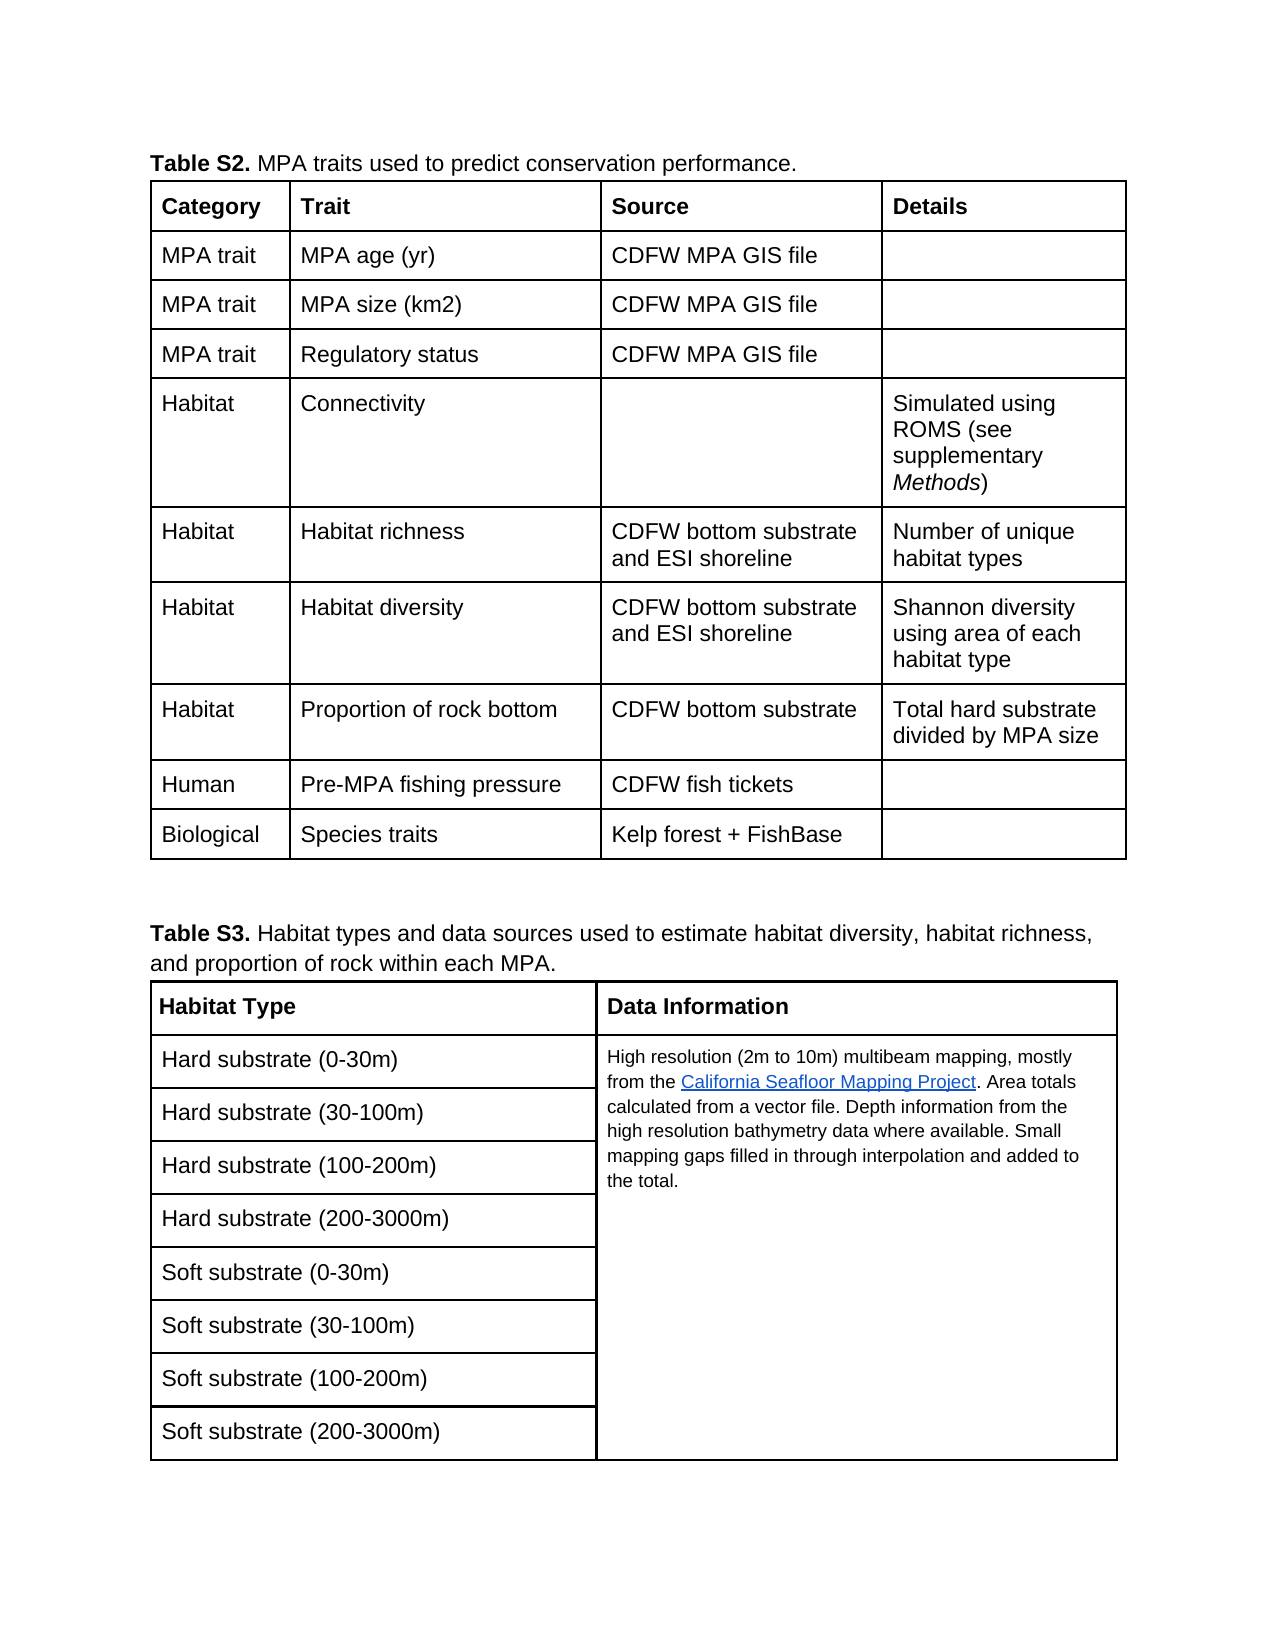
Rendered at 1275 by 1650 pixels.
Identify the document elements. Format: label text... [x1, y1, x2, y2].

table_header Source [602, 182, 881, 229]
table_cell MPA trait [152, 232, 289, 279]
table_cell Proportion of rock bottom [291, 685, 600, 759]
text Table S2. MPA traits used to predict conservation performance. [150, 150, 1125, 176]
table_cell CDFW MPA GIS file [602, 281, 881, 328]
table_cell MPA trait [152, 281, 289, 328]
table_cell Habitat [152, 583, 289, 683]
table_cell Total hard substrate divided by MPA size [883, 685, 1125, 759]
table_cell CDFW MPA GIS file [602, 232, 881, 279]
text Table S3. Habitat types and data sources used to estimate habitat diversity, habitat richness, and proportion of rock within each MPA. [150, 920, 1125, 976]
table_cell Pre-MPA fishing pressure [291, 761, 600, 808]
table_cell Habitat [152, 379, 289, 506]
table_cell Hard substrate (100-200m) [152, 1142, 595, 1193]
table_cell [883, 281, 1125, 328]
table_cell Soft substrate (0-30m) [152, 1248, 595, 1299]
table_cell Habitat [152, 685, 289, 759]
table_cell Regulatory status [291, 330, 600, 377]
table_header Category [152, 182, 289, 229]
table_cell Human [152, 761, 289, 808]
table_cell Number of unique habitat types [883, 508, 1125, 581]
table_header Data Information [598, 983, 1116, 1033]
table_cell Kelp forest + FishBase [602, 810, 881, 857]
table_cell Simulated using ROMS (see supplementary Methods) [883, 379, 1125, 506]
table_header Details [883, 182, 1125, 229]
table_cell Hard substrate (200-3000m) [152, 1195, 595, 1246]
table_cell CDFW fish tickets [602, 761, 881, 808]
table_cell CDFW bottom substrate [602, 685, 881, 759]
table_cell [883, 761, 1125, 808]
table_header Habitat Type [152, 983, 595, 1033]
table_cell Soft substrate (100-200m) [152, 1354, 595, 1405]
table_cell Habitat [152, 508, 289, 581]
table_header Trait [291, 182, 600, 229]
table_cell [883, 810, 1125, 857]
table_cell [883, 330, 1125, 377]
table_cell Connectivity [291, 379, 600, 506]
table_cell CDFW bottom substrate and ESI shoreline [602, 508, 881, 581]
table_cell CDFW bottom substrate and ESI shoreline [602, 583, 881, 683]
table_cell Hard substrate (30-100m) [152, 1089, 595, 1140]
table_cell Hard substrate (0-30m) [152, 1036, 595, 1087]
table_cell Shannon diversity using area of each habitat type [883, 583, 1125, 683]
table_cell High resolution (2m to 10m) multibeam mapping, mostly from the California Seafloor Mapping Project. Area totals calculated from a vector file. Depth information from the high resolution bathymetry data where available. Small mapping gaps filled in through interpolation and added to the total. [598, 1036, 1116, 1458]
table_cell Soft substrate (30-100m) [152, 1301, 595, 1352]
table_cell Biological [152, 810, 289, 857]
table_cell [602, 379, 881, 506]
table_cell Soft substrate (200-3000m) [152, 1408, 595, 1458]
table_cell Habitat richness [291, 508, 600, 581]
table_cell MPA size (km2) [291, 281, 600, 328]
table_cell CDFW MPA GIS file [602, 330, 881, 377]
table_cell MPA trait [152, 330, 289, 377]
table_cell Habitat diversity [291, 583, 600, 683]
table_cell [883, 232, 1125, 279]
table_cell MPA age (yr) [291, 232, 600, 279]
table_cell Species traits [291, 810, 600, 857]
